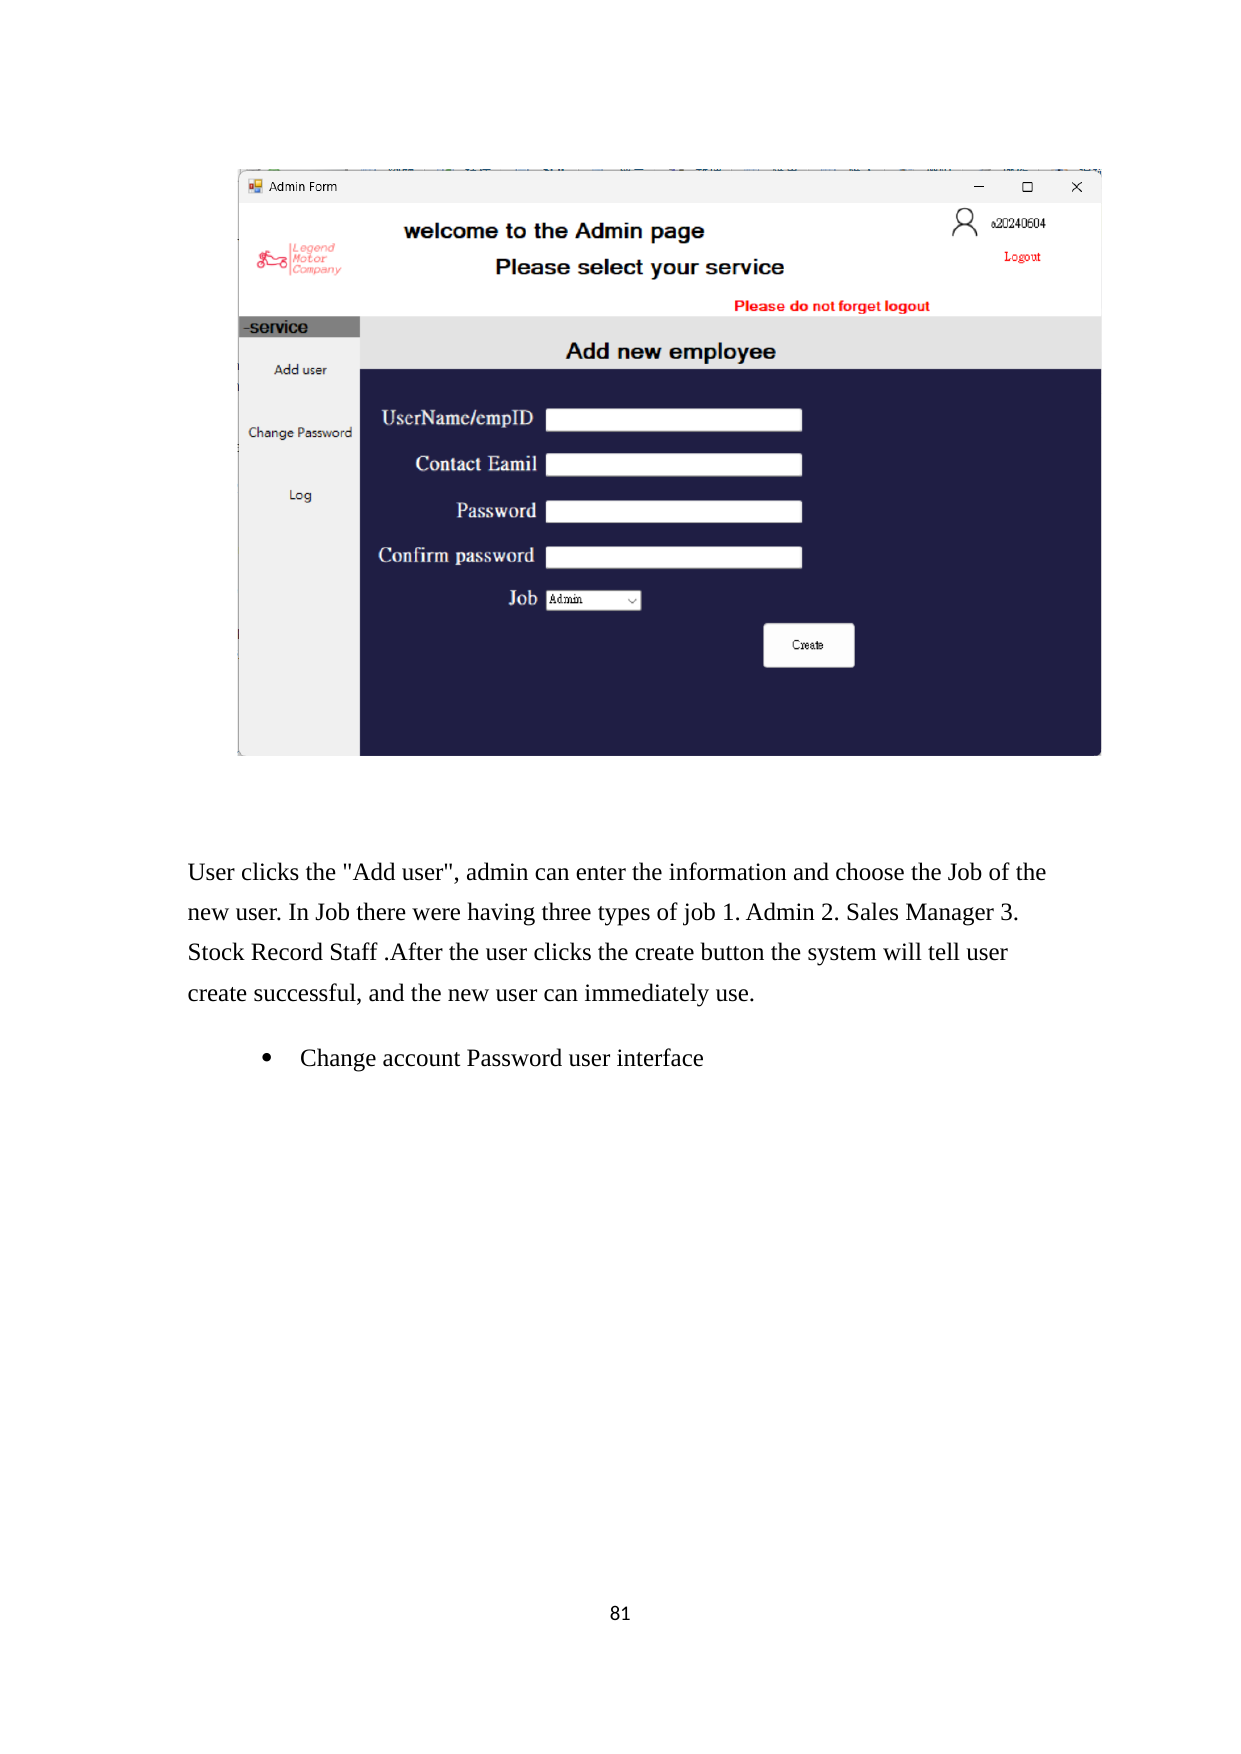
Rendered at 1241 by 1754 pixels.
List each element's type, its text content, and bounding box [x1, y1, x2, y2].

picture [237, 169, 1102, 756]
text User clicks the "Add user", admin can enter the information and choose the Job of the new user. In Job there were having three types of job 1. Admin 2. Sales Manager 3. Stock Record Staff .After the user clicks the create button the system will tell user create successful, and the new user can immediately use. [187, 852, 1053, 1011]
list Change account Password user interface [262, 1038, 1053, 1076]
